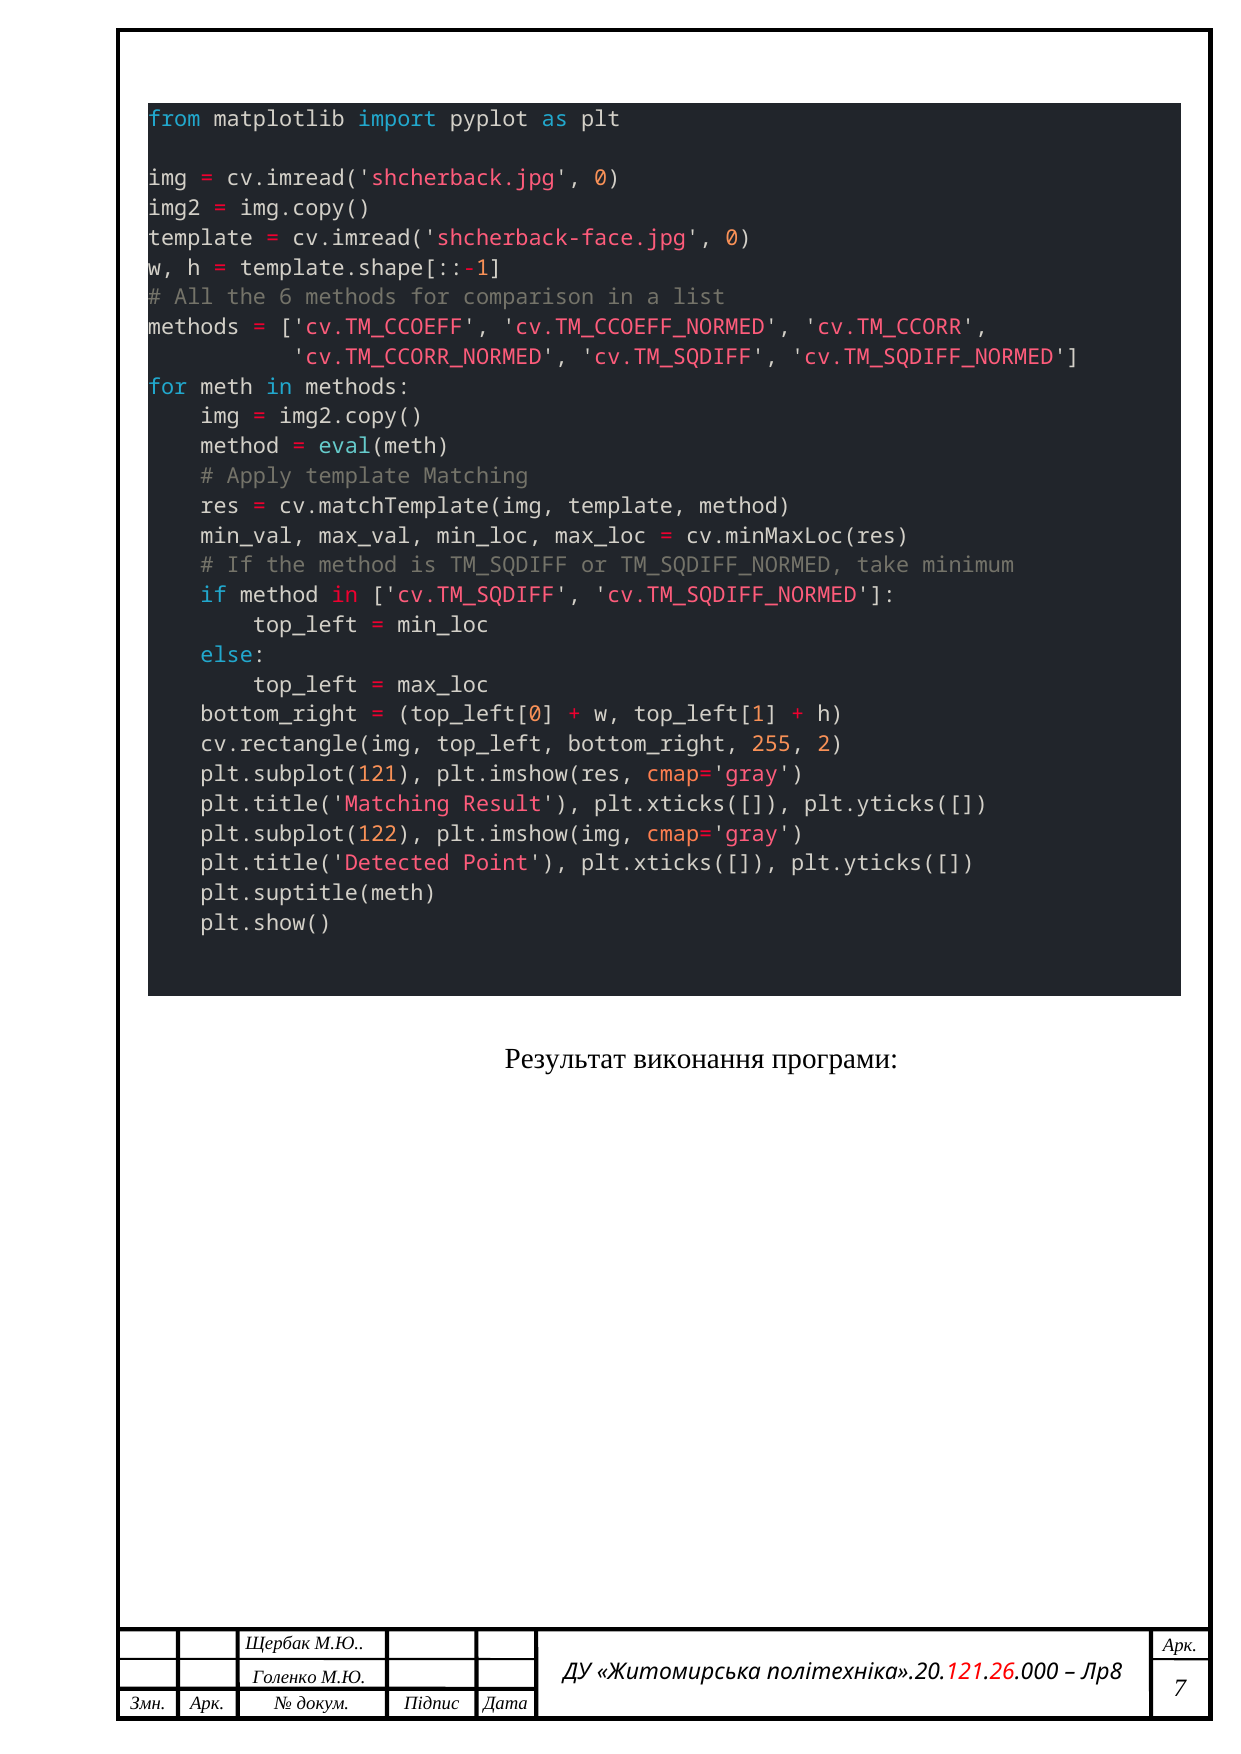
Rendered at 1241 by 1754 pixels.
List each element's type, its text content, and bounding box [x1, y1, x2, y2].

text plt.suptitle(meth) [148, 877, 1181, 907]
text 'cv.TM_CCORR_NORMED', 'cv.TM_SQDIFF', 'cv.TM_SQDIFF_NORMED'] [148, 341, 1181, 371]
text # If the method is TM_SQDIFF or TM_SQDIFF_NORMED, take minimum [148, 549, 1181, 579]
text else: [148, 639, 1181, 669]
text top_left = max_loc [148, 669, 1181, 698]
text template = cv.imread('shcherback-face.jpg', 0) [148, 222, 1181, 252]
text w, h = template.shape[::-1] [148, 252, 1181, 281]
text min_val, max_val, min_loc, max_loc = cv.minMaxLoc(res) [148, 520, 1181, 549]
text plt.subplot(122), plt.imshow(img, cmap='gray') [148, 818, 1181, 847]
text Результат виконання програми: [148, 1041, 1181, 1075]
text img2 = img.copy() [148, 192, 1181, 222]
text top_left = min_loc [148, 609, 1181, 639]
text plt.title('Matching Result'), plt.xticks([]), plt.yticks([]) [148, 788, 1181, 818]
text if method in ['cv.TM_SQDIFF', 'cv.TM_SQDIFF_NORMED']: [148, 579, 1181, 609]
text img = img2.copy() [148, 401, 1181, 430]
text img = cv.imread('shcherback.jpg', 0) [148, 162, 1181, 192]
text from matplotlib import pyplot as plt [148, 103, 1181, 132]
text plt.show() [148, 907, 1181, 937]
text bottom_right = (top_left[0] + w, top_left[1] + h) [148, 698, 1181, 728]
text # All the 6 methods for comparison in a list [148, 281, 1181, 311]
text method = eval(meth) [148, 430, 1181, 460]
text plt.subplot(121), plt.imshow(res, cmap='gray') [148, 758, 1181, 788]
text # Apply template Matching [148, 460, 1181, 490]
text cv.rectangle(img, top_left, bottom_right, 255, 2) [148, 728, 1181, 758]
text res = cv.matchTemplate(img, template, method) [148, 490, 1181, 520]
text plt.title('Detected Point'), plt.xticks([]), plt.yticks([]) [148, 847, 1181, 877]
text for meth in methods: [148, 371, 1181, 401]
text methods = ['cv.TM_CCOEFF', 'cv.TM_CCOEFF_NORMED', 'cv.TM_CCORR', [148, 311, 1181, 341]
